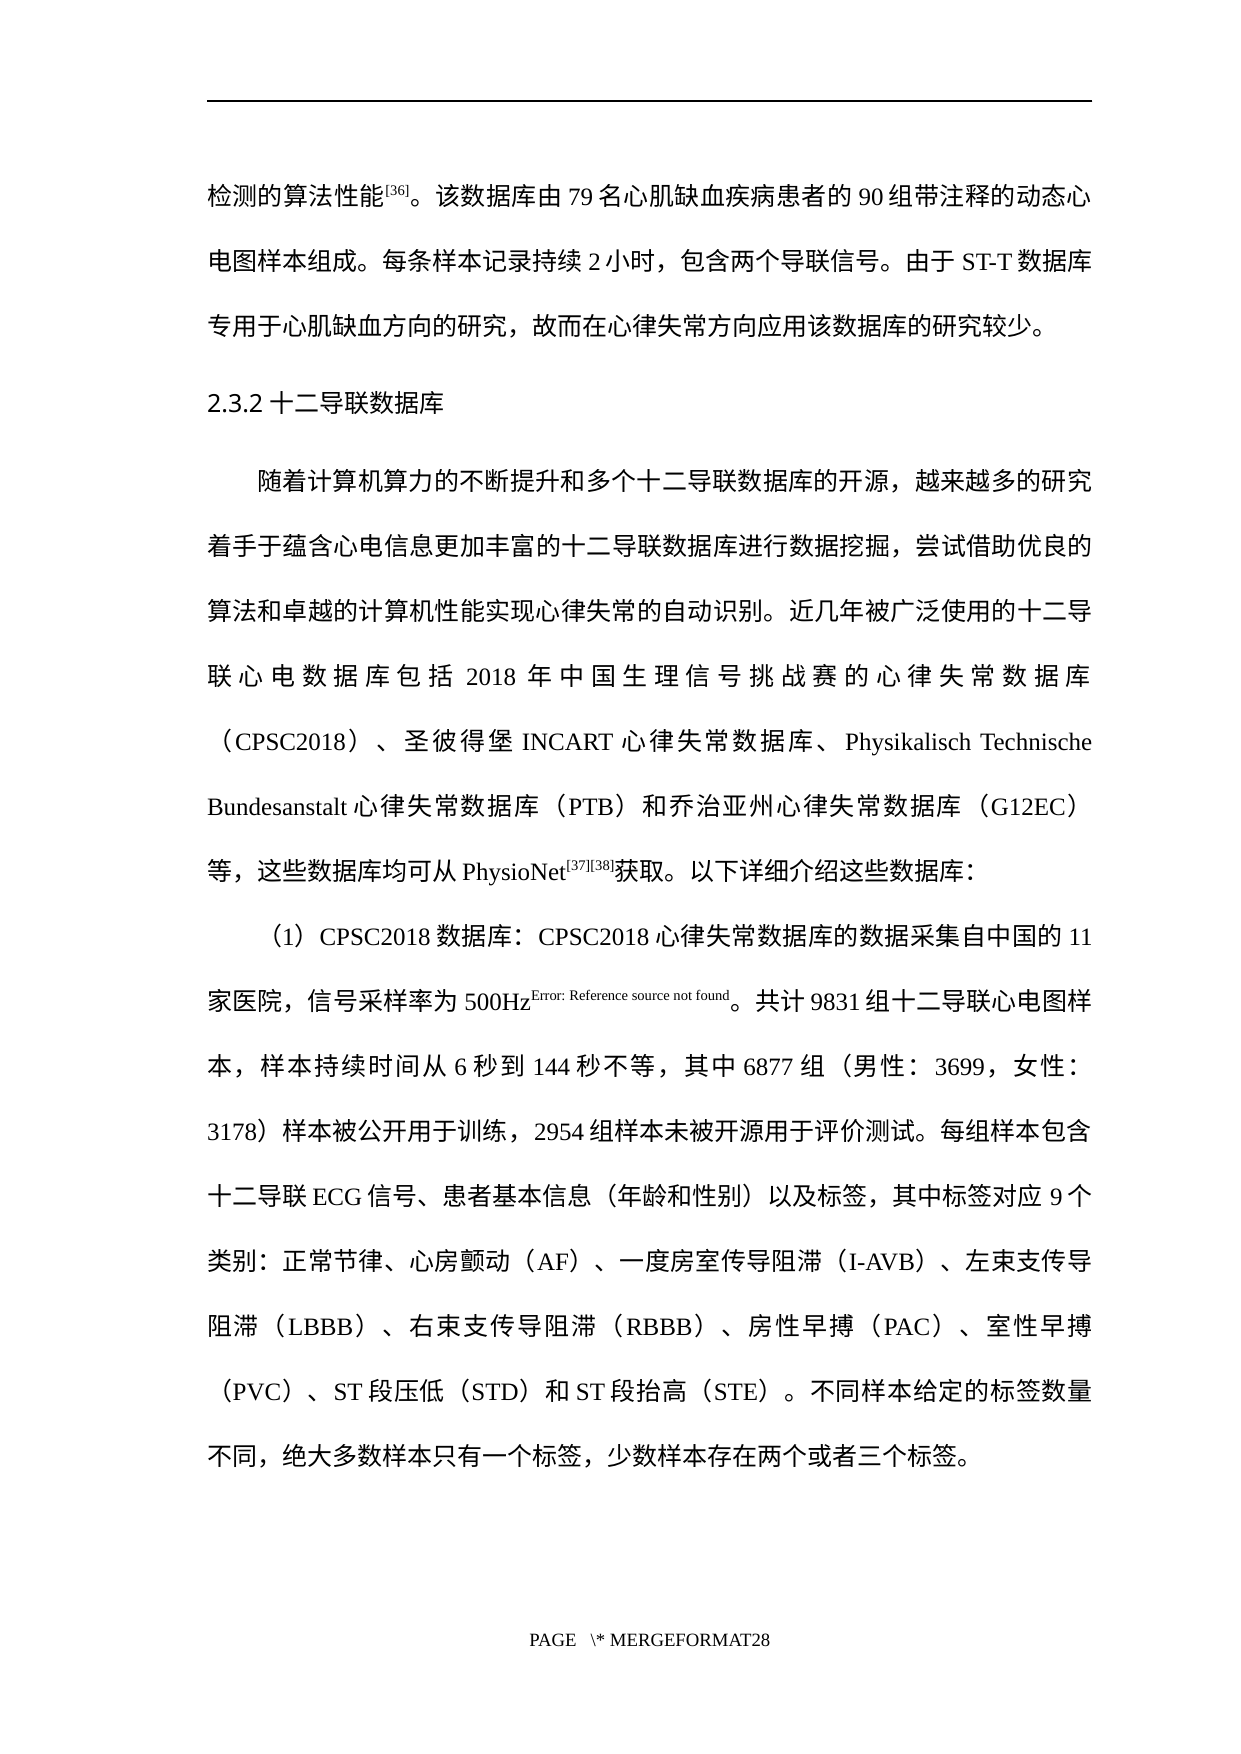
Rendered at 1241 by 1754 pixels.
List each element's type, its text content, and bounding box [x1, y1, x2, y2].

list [207, 162, 1092, 357]
subtitle 2.3.2 十二导联数据库 [207, 369, 1092, 434]
text 随着计算机算力的不断提升和多个十二导联数据库的开源，越来越多的研究着手于蕴含心电信息更加丰富的十二导联数据库进行数据挖掘，尝试借助优良的算法和卓越的计算机性能实现心律失常的自动识别。近几年被广泛使用的十二导联心电数据库包括2018年中国生理信号挑战赛的心律失常数据库（CPSC2018）、圣彼得堡INCART心律失常数据库、Physikalisch Technische Bundesanstalt心律失常数据库（PTB）和乔治亚州心律失常数据库（G12EC）等，这些数据库均可从PhysioNet[37][38]获取。以下详细介绍这些数据库： [207, 447, 1092, 902]
